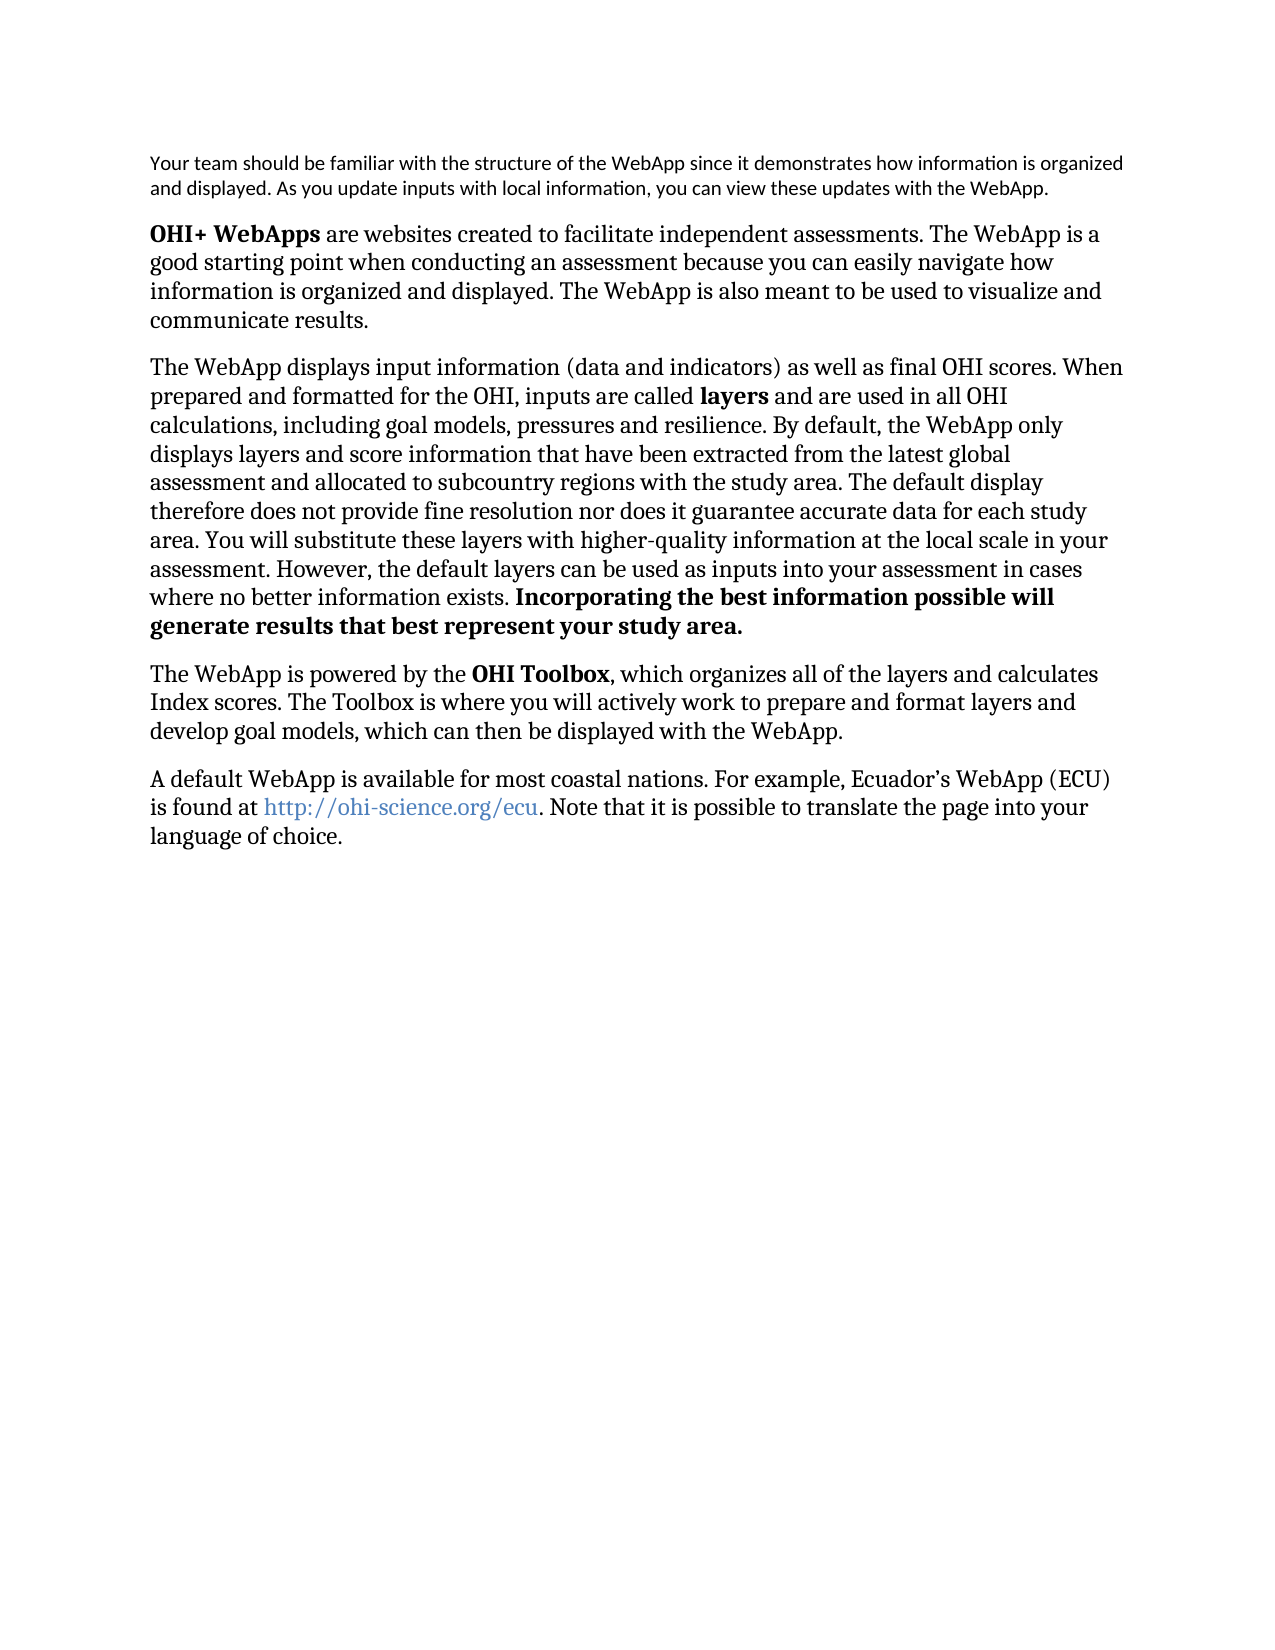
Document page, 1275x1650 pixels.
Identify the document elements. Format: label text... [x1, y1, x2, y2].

text The WebApp is powered by the OHI Toolbox, which organizes all of the layers and calculates Index scores. The Toolbox is where you will actively work to prepare and format layers and develop goal models, which can then be displayed with the WebApp. [150, 659, 1125, 746]
text Your team should be familiar with the structure of the WebApp since it demonstrates how information is organized and displayed. As you update inputs with local information, you can view these updates with the WebApp. [150, 150, 1125, 201]
text A default WebApp is available for most coastal nations. For example, Ecuador’s WebApp (ECU) is found at http://ohi-science.org/ecu. Note that it is possible to translate the page into your language of choice. [150, 764, 1125, 851]
text The WebApp displays input information (data and indicators) as well as final OHI scores. When prepared and formatted for the OHI, inputs are called layers and are used in all OHI calculations, including goal models, pressures and resilience. By default, the WebApp only displays layers and score information that have been extracted from the latest global assessment and allocated to subcountry regions with the study area. The default display therefore does not provide fine resolution nor does it guarantee accurate data for each study area. You will substitute these layers with higher-quality information at the local scale in your assessment. However, the default layers can be used as inputs into your assessment in cases where no better information exists. Incorporating the best information possible will generate results that best represent your study area. [150, 353, 1125, 641]
text OHI+ WebApps are websites created to facilitate independent assessments. The WebApp is a good starting point when conducting an assessment because you can easily navigate how information is organized and displayed. The WebApp is also meant to be used to visualize and communicate results. [150, 219, 1125, 334]
